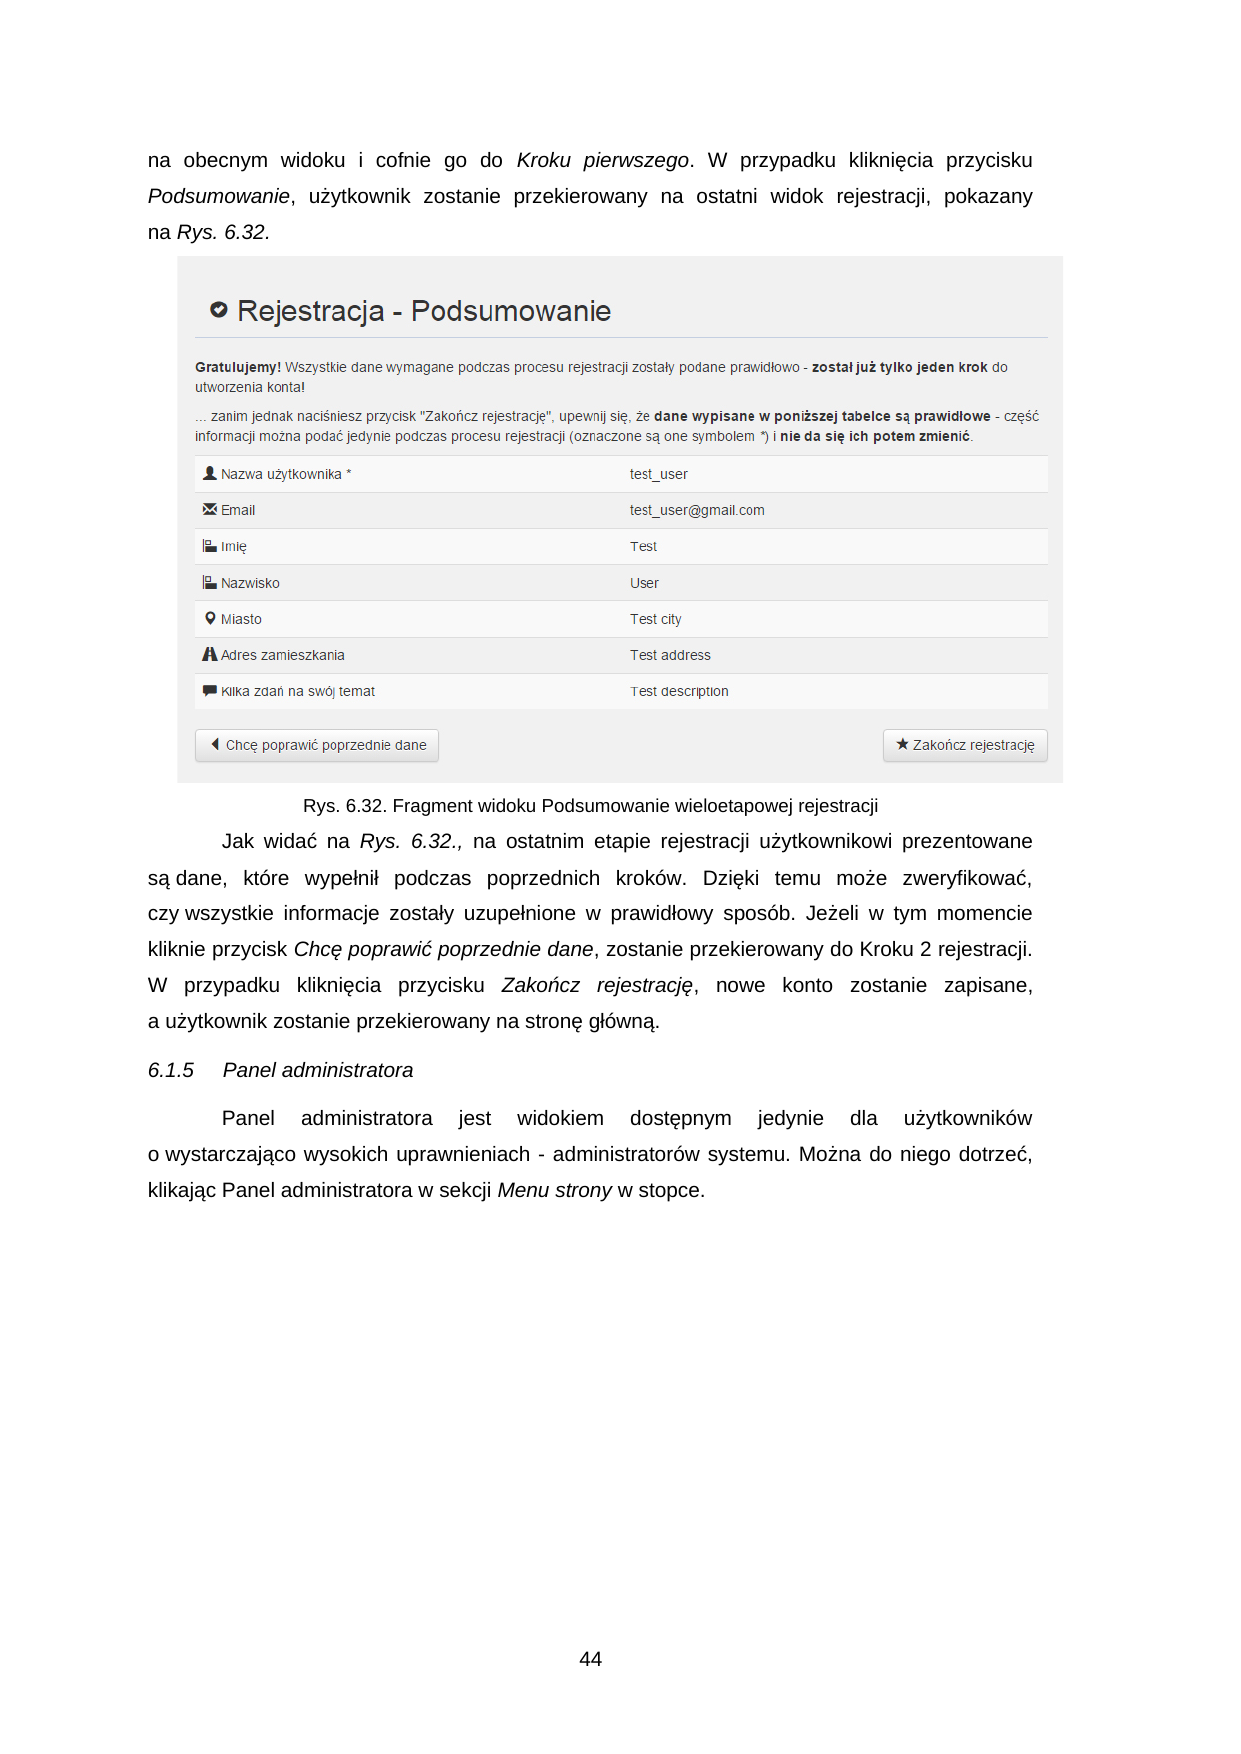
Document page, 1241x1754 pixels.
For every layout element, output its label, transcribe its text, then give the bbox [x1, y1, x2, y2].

subtitle Panel administratora [148, 1057, 1033, 1081]
picture [177, 256, 1064, 783]
text Jak widać na ., na ostatnim etapie rejestracji użytkownikowi prezentowane dane, które wypełnił podczas poprzednich kroków. Dzięki temu może zweryfikować, czywszystkie informacje zostały uzupełnione w prawidłowy sposób. Jeżeli w tym momencie kliknie przycisk Chcę poprawić poprzednie dane, zostanie przekierowany do Kroku 2 rejestracji. W przypadku kliknięcia przycisku Zakończ rejestrację, nowe konto zostanie zapisane, aużytkownik zostanie przekierowany na stronę główną. [148, 829, 1033, 1033]
text Panel administratora jest widokiem dostępnym jedynie dla użytkowników owystarczająco wysokich uprawnieniach - administratorów systemu. Można do niego dotrzeć, klikając Panel administratora w sekcji Menu strony w stopce. [148, 1106, 1033, 1202]
